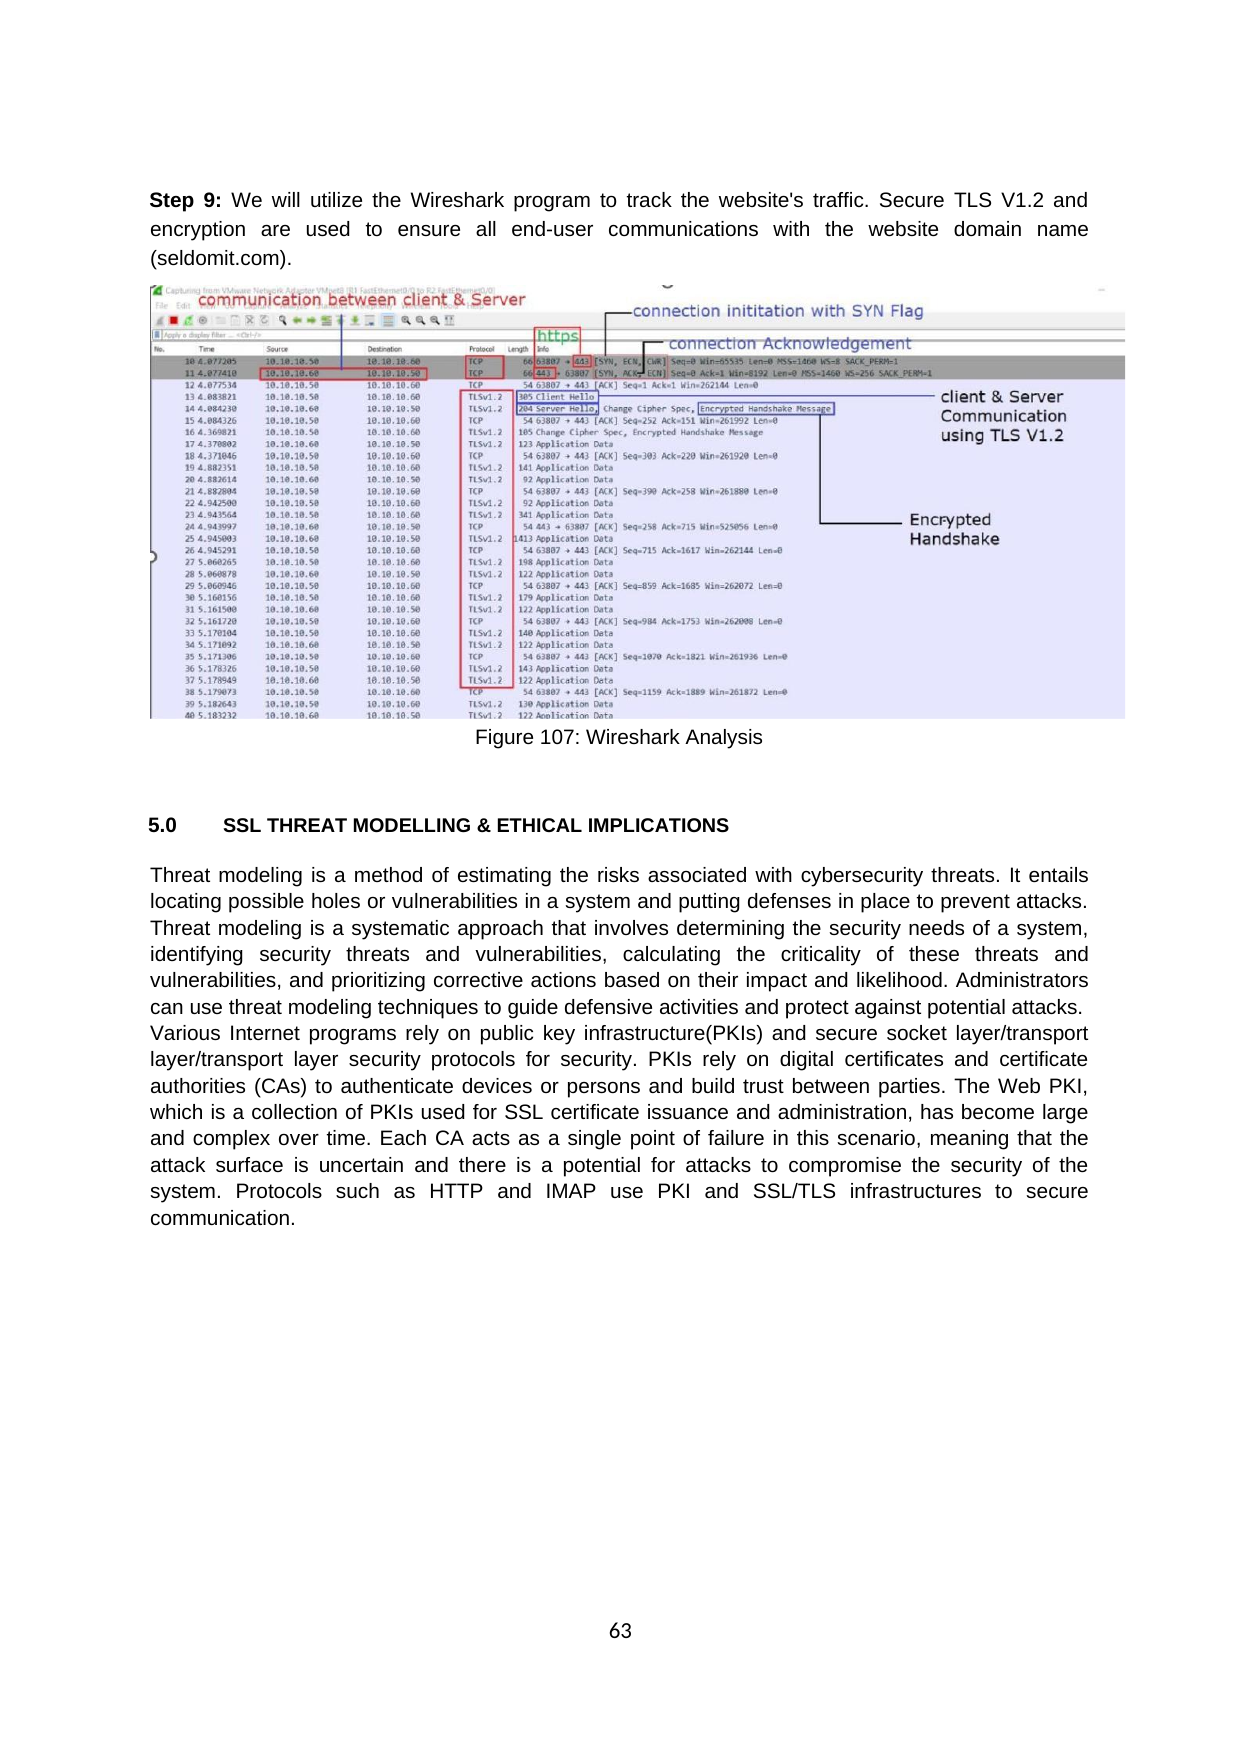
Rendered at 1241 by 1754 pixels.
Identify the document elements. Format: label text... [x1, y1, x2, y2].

text 63 [148, 1617, 1092, 1645]
picture [150, 285, 1125, 719]
text Various Internet programs rely on public key infrastructure(PKIs) and secure socket layer/transport layer/transport layer security protocols for security. PKIs rely on digital certificates and certificate authorities (CAs) to authenticate devices or persons and build trust between parties. The Web PKI, which is a collection of PKIs used for SSL certificate issuance and administration, has become large and complex over time. Each CA acts as a single point of failure in this scenario, meaning that the attack surface is uncertain and there is a potential for attacks to compromise the security of the system. Protocols such as HTTP and IMAP use PKI and SSL/TLS infrastructures to secure communication. [150, 1021, 1090, 1229]
text Threat modeling is a method of estimating the risks associated with cybersecurity threats. It entails locating possible holes or vulnerabilities in a system and putting defenses in place to prevent attacks. Threat modeling is a systematic approach that involves determining the security needs of a system, identifying security threats and vulnerabilities, calculating the criticality of these threats and vulnerabilities, and prioritizing corrective actions based on their impact and likelihood. Administrators can use threat modeling techniques to guide defensive activities and protect against potential attacks. [150, 863, 1090, 1018]
text Step 9: We will utilize the Wireshark program to track the website's traffic. Secure TLS V1.2 and encryption are used to ensure all end-user communications with the website domain name (seldomit.com). [149, 188, 1090, 270]
text Figure 107: Wireshark Analysis [148, 725, 1090, 749]
text 5.0 SSL THREAT MODELLING & ETHICAL IMPLICATIONS [148, 813, 1090, 837]
